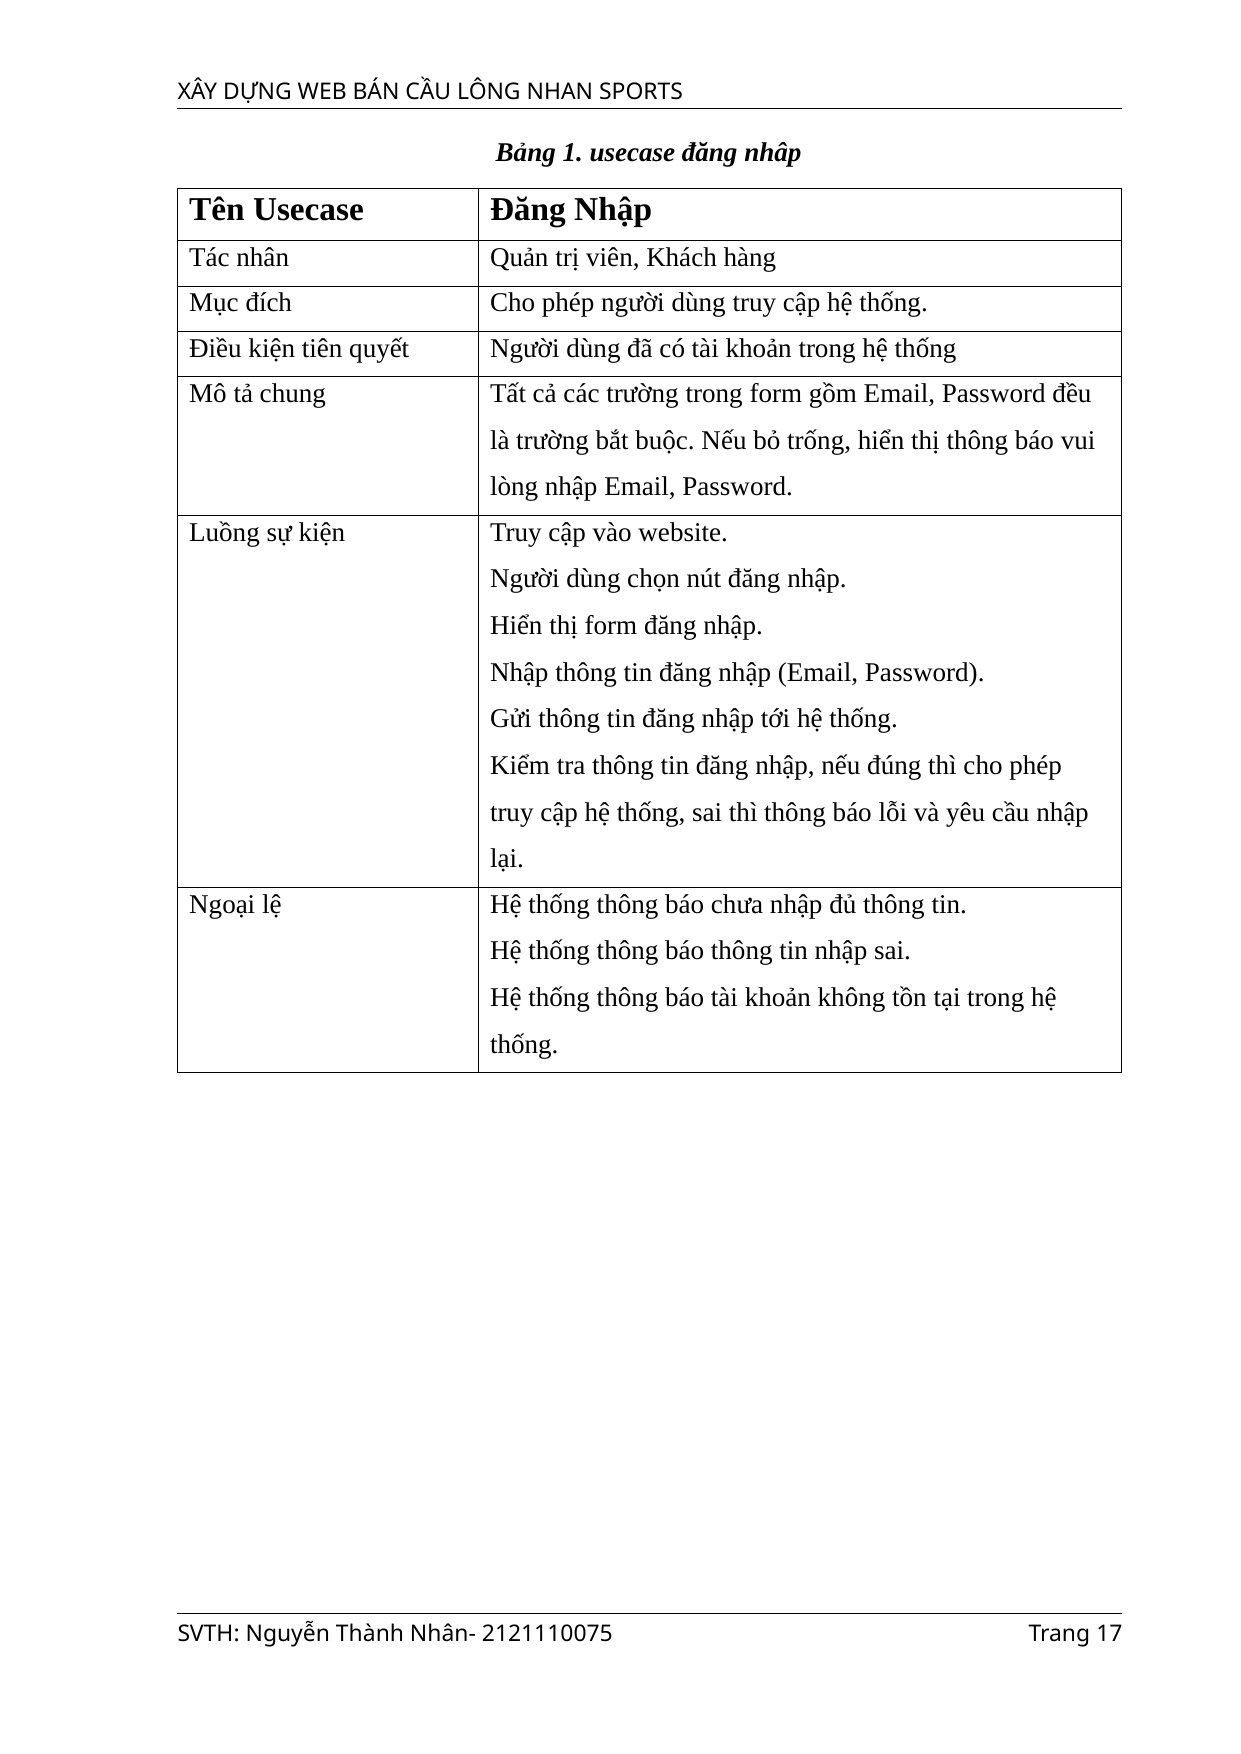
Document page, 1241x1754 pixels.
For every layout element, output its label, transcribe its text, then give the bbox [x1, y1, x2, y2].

table_cell Quản trị viên, Khách hàng [479, 241, 1121, 286]
table_cell Tất cả các trường trong form gồm Email, Password đều là trường bắt buộc. Nếu bỏ trống, hiển thị thông báo vui lòng nhập Email, Password. [479, 377, 1121, 515]
table_cell Cho phép người dùng truy cập hệ thống. [479, 287, 1121, 331]
table_cell Mục đích [178, 287, 478, 331]
table_cell Luồng sự kiện [178, 516, 478, 887]
table_cell Ngoại lệ [178, 888, 478, 1072]
table_cell Hệ thống thông báo chưa nhập đủ thông tin. Hệ thống thông báo thông tin nhập sai. Hệ thống thông báo tài khoản không tồn tại trong hệ thống. [479, 888, 1121, 1072]
text Bảng 1. usecase đăng nhâp [177, 136, 1122, 167]
table_cell Người dùng đã có tài khoản trong hệ thống [479, 332, 1121, 376]
table_cell Điều kiện tiên quyết [178, 332, 478, 376]
table_header Tên Usecase [178, 189, 478, 240]
table_cell Mô tả chung [178, 377, 478, 515]
table_cell Truy cập vào website. Người dùng chọn nút đăng nhập. Hiển thị form đăng nhập. Nhập thông tin đăng nhập (Email, Password). Gửi thông tin đăng nhập tới hệ thống. Kiểm tra thông tin đăng nhập, nếu đúng thì cho phép truy cập hệ thống, sai thì thông báo lỗi và yêu cầu nhập lại. [479, 516, 1121, 887]
table_header Đăng Nhập [479, 189, 1121, 240]
table_cell Tác nhân [178, 241, 478, 286]
